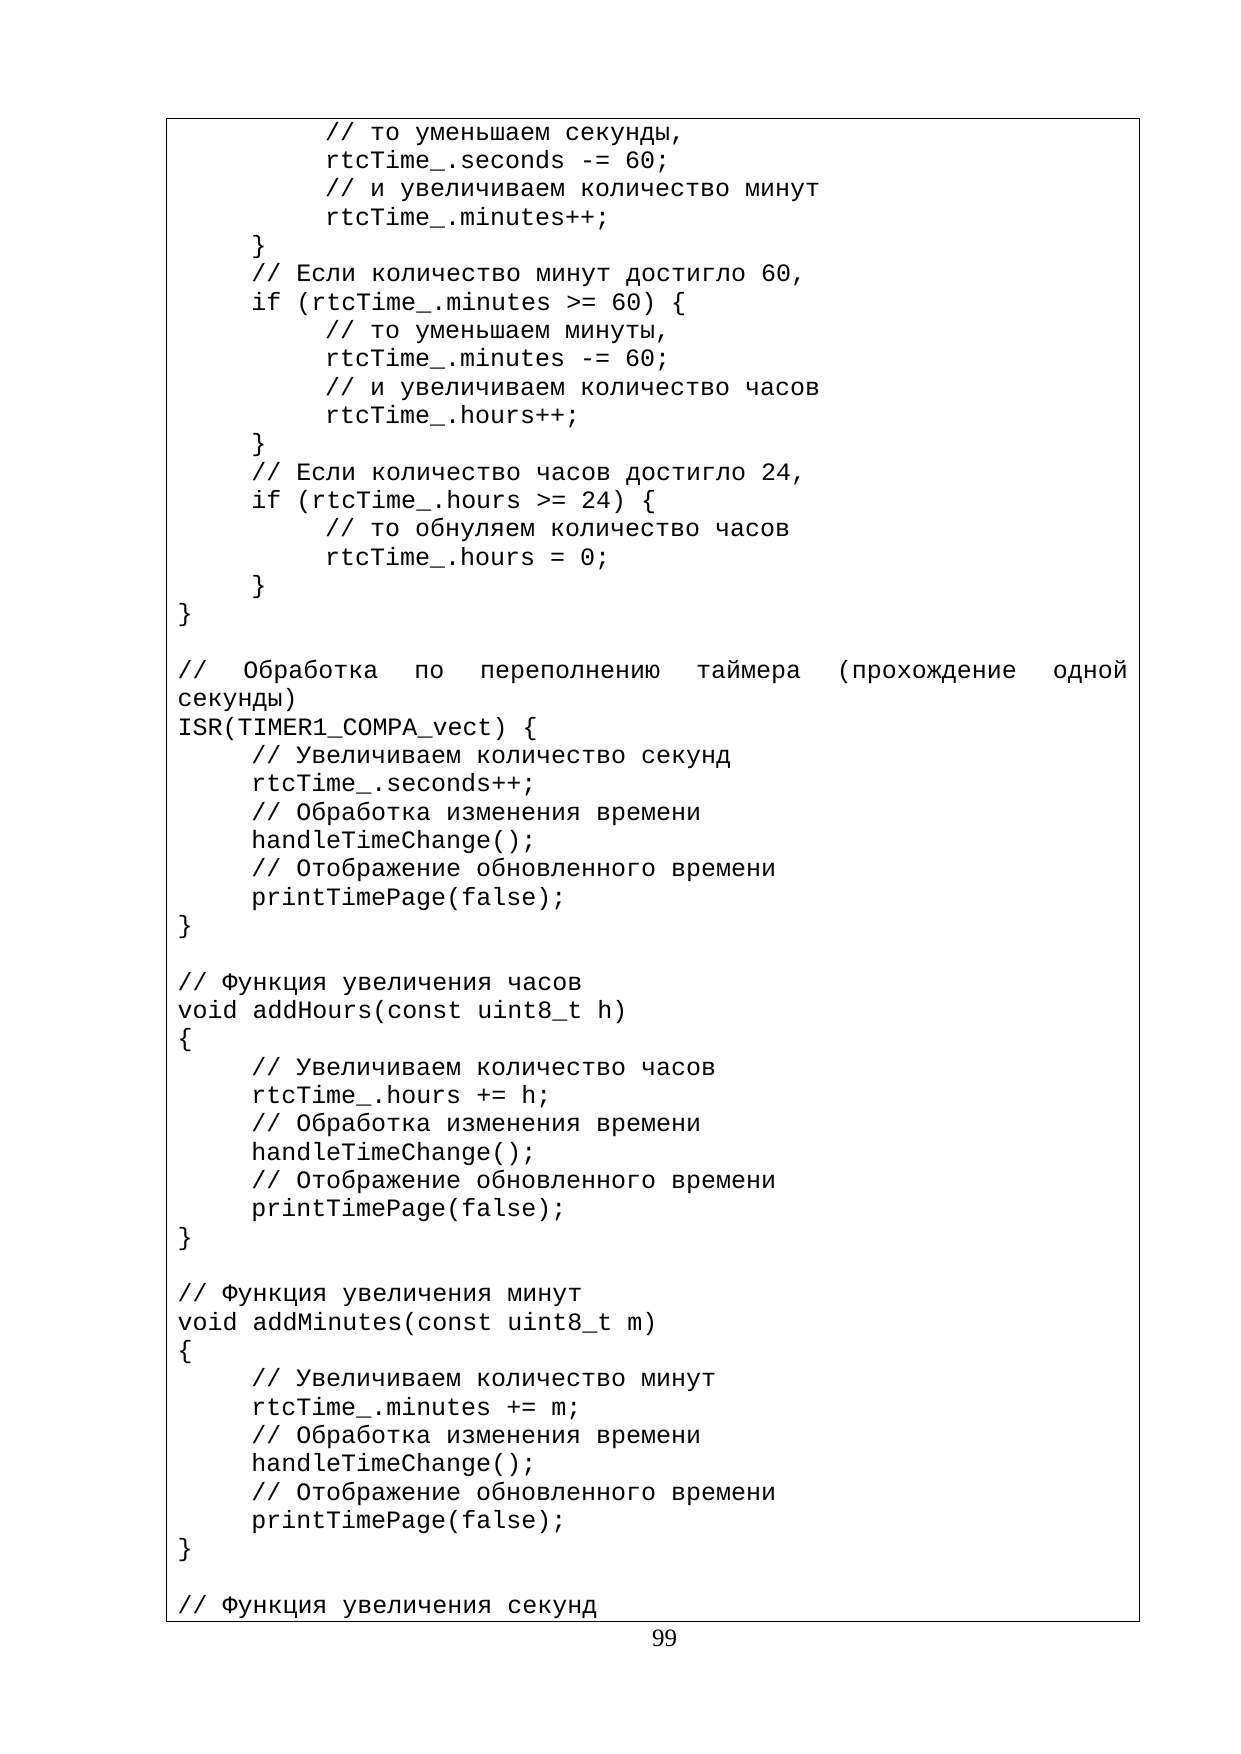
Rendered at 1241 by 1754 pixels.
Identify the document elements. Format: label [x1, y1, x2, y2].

table_header [167, 119, 1139, 1621]
